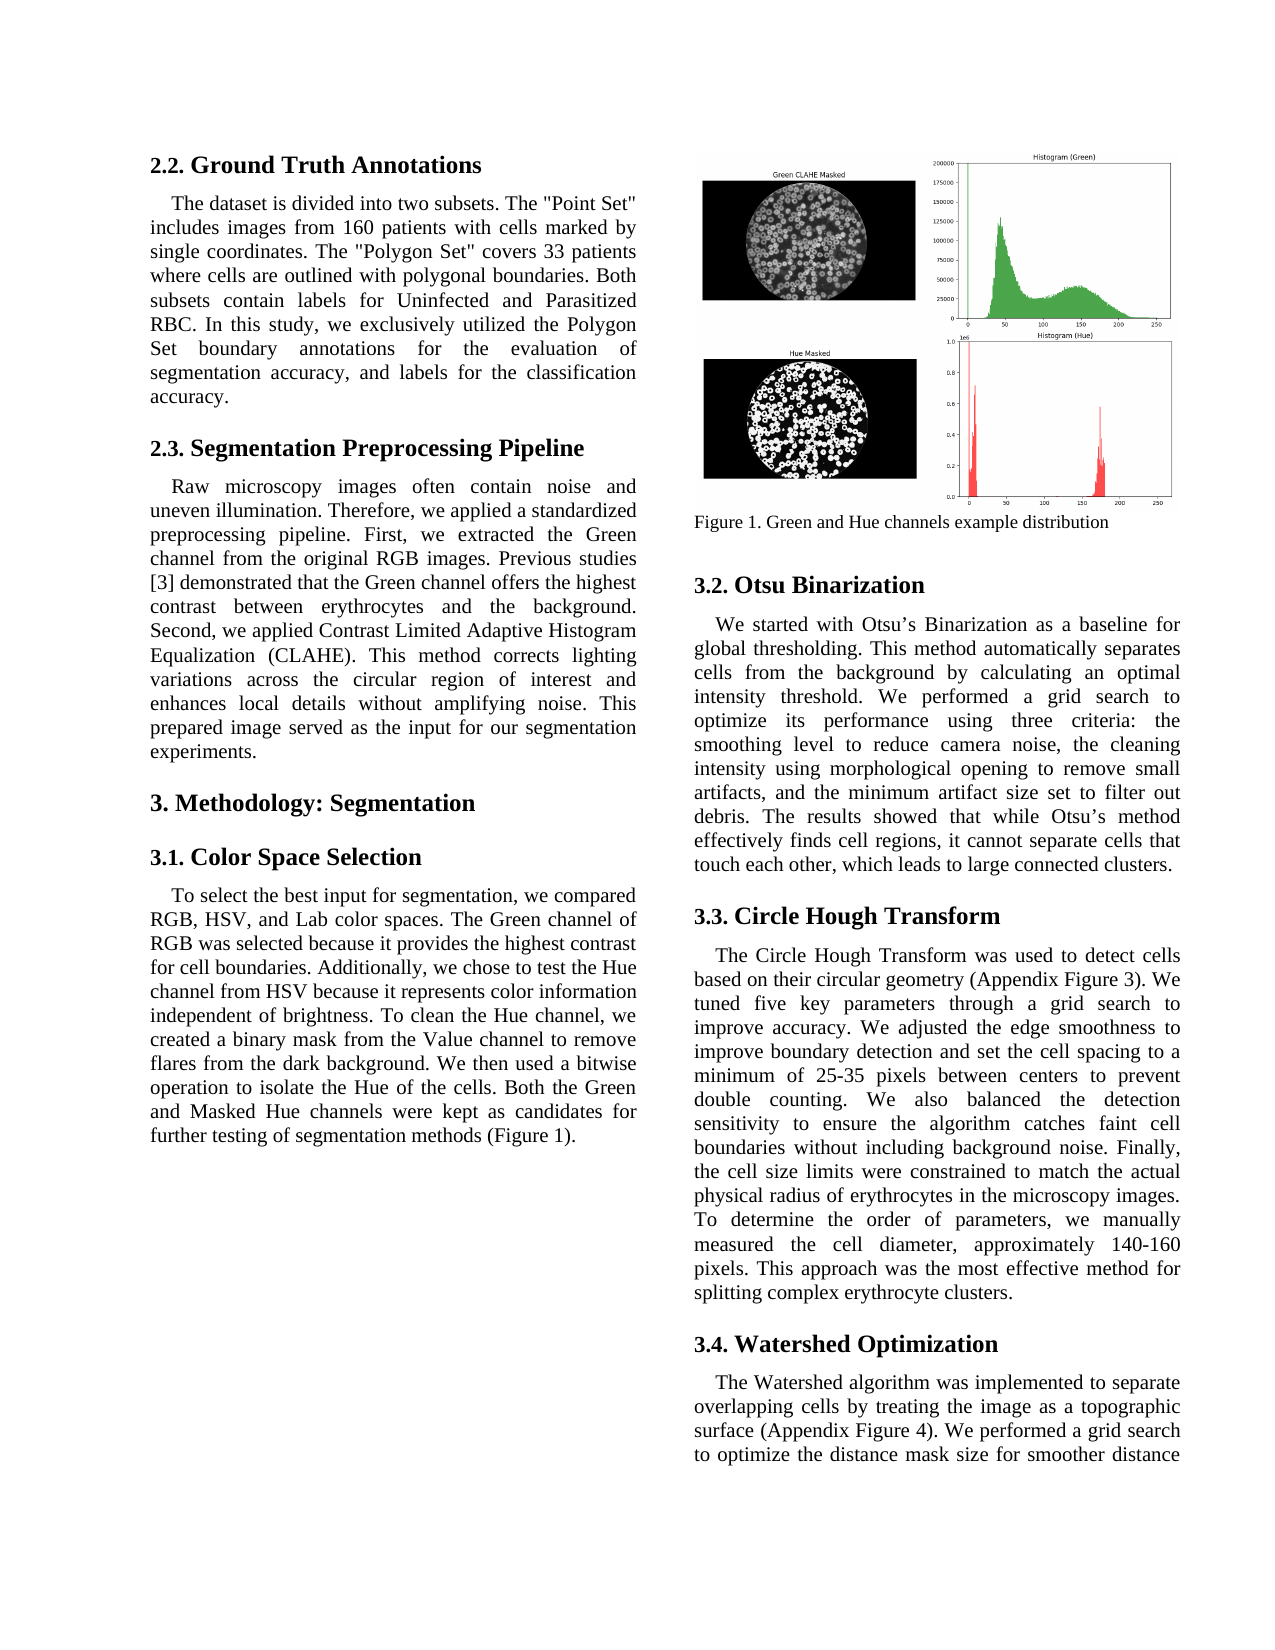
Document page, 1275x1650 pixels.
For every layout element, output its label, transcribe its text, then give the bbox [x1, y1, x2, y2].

text The dataset is divided into two subsets. The "Point Set" includes images from 160 patients with cells marked by single coordinates. The "Polygon Set" covers 33 patients where cells are outlined with polygonal boundaries. Both subsets contain labels for Uninfected and Parasitized RBC. In this study, we exclusively utilized the Polygon Set boundary annotations for the evaluation of segmentation accuracy, and labels for the classification accuracy. [150, 191, 637, 408]
subtitle Segmentation Preprocessing Pipeline [150, 433, 637, 462]
text Raw microscopy images often contain noise and uneven illumination. Therefore, we applied a standardized preprocessing pipeline. First, we extracted the Green channel from the original RGB images. Previous studies [3] demonstrated that the Green channel offers the highest contrast between erythrocytes and the background. Second, we applied Contrast Limited Adaptive Histogram Equalization (CLAHE). This method corrects lighting variations across the circular region of interest and enhances local details without amplifying noise. This prepared image served as the input for our segmentation experiments. [150, 474, 637, 763]
text We started with Otsu’s Binarization as a baseline for global thresholding. This method automatically separates cells from the background by calculating an optimal intensity threshold. We performed a grid search to optimize its performance using three criteria: the smoothing level to reduce camera noise, the cleaning intensity using morphological opening to remove small artifacts, and the minimum artifact size set to filter out debris. The results showed that while Otsu’s method effectively finds cell regions, it cannot separate cells that touch each other, which leads to large connected clusters. [694, 612, 1181, 876]
text To select the best input for segmentation, we compared RGB, HSV, and Lab color spaces. The Green channel of RGB was selected because it provides the highest contrast for cell boundaries. Additionally, we chose to test the Hue channel from HSV because it represents color information independent of brightness. To clean the Hue channel, we created a binary mask from the Value channel to remove flares from the dark background. We then used a bitwise operation to isolate the Hue of the cells. Both the Green and Masked Hue channels were kept as candidates for further testing of segmentation methods (Figure 1). [150, 883, 637, 1147]
subtitle Color Space Selection [150, 842, 637, 870]
subtitle Methodology: Segmentation [150, 788, 637, 817]
picture [693, 150, 1180, 512]
subtitle Watershed Optimization [694, 1329, 1181, 1357]
subtitle Ground Truth Annotations [150, 150, 637, 179]
subtitle Otsu Binarization [694, 571, 1181, 599]
subtitle Circle Hough Transform [694, 901, 1181, 930]
text The Circle Hough Transform was used to detect cells based on their circular geometry (Appendix Figure 3). We tuned five key parameters through a grid search to improve accuracy. We adjusted the edge smoothness to improve boundary detection and set the cell spacing to a minimum of 25-35 pixels between centers to prevent double counting. We also balanced the detection sensitivity to ensure the algorithm catches faint cell boundaries without including background noise. Finally, the cell size limits were constrained to match the actual physical radius of erythrocytes in the microscopy images. To determine the order of parameters, we manually measured the cell diameter, approximately 140-160 pixels. This approach was the most effective method for splitting complex erythrocyte clusters. [694, 943, 1181, 1304]
